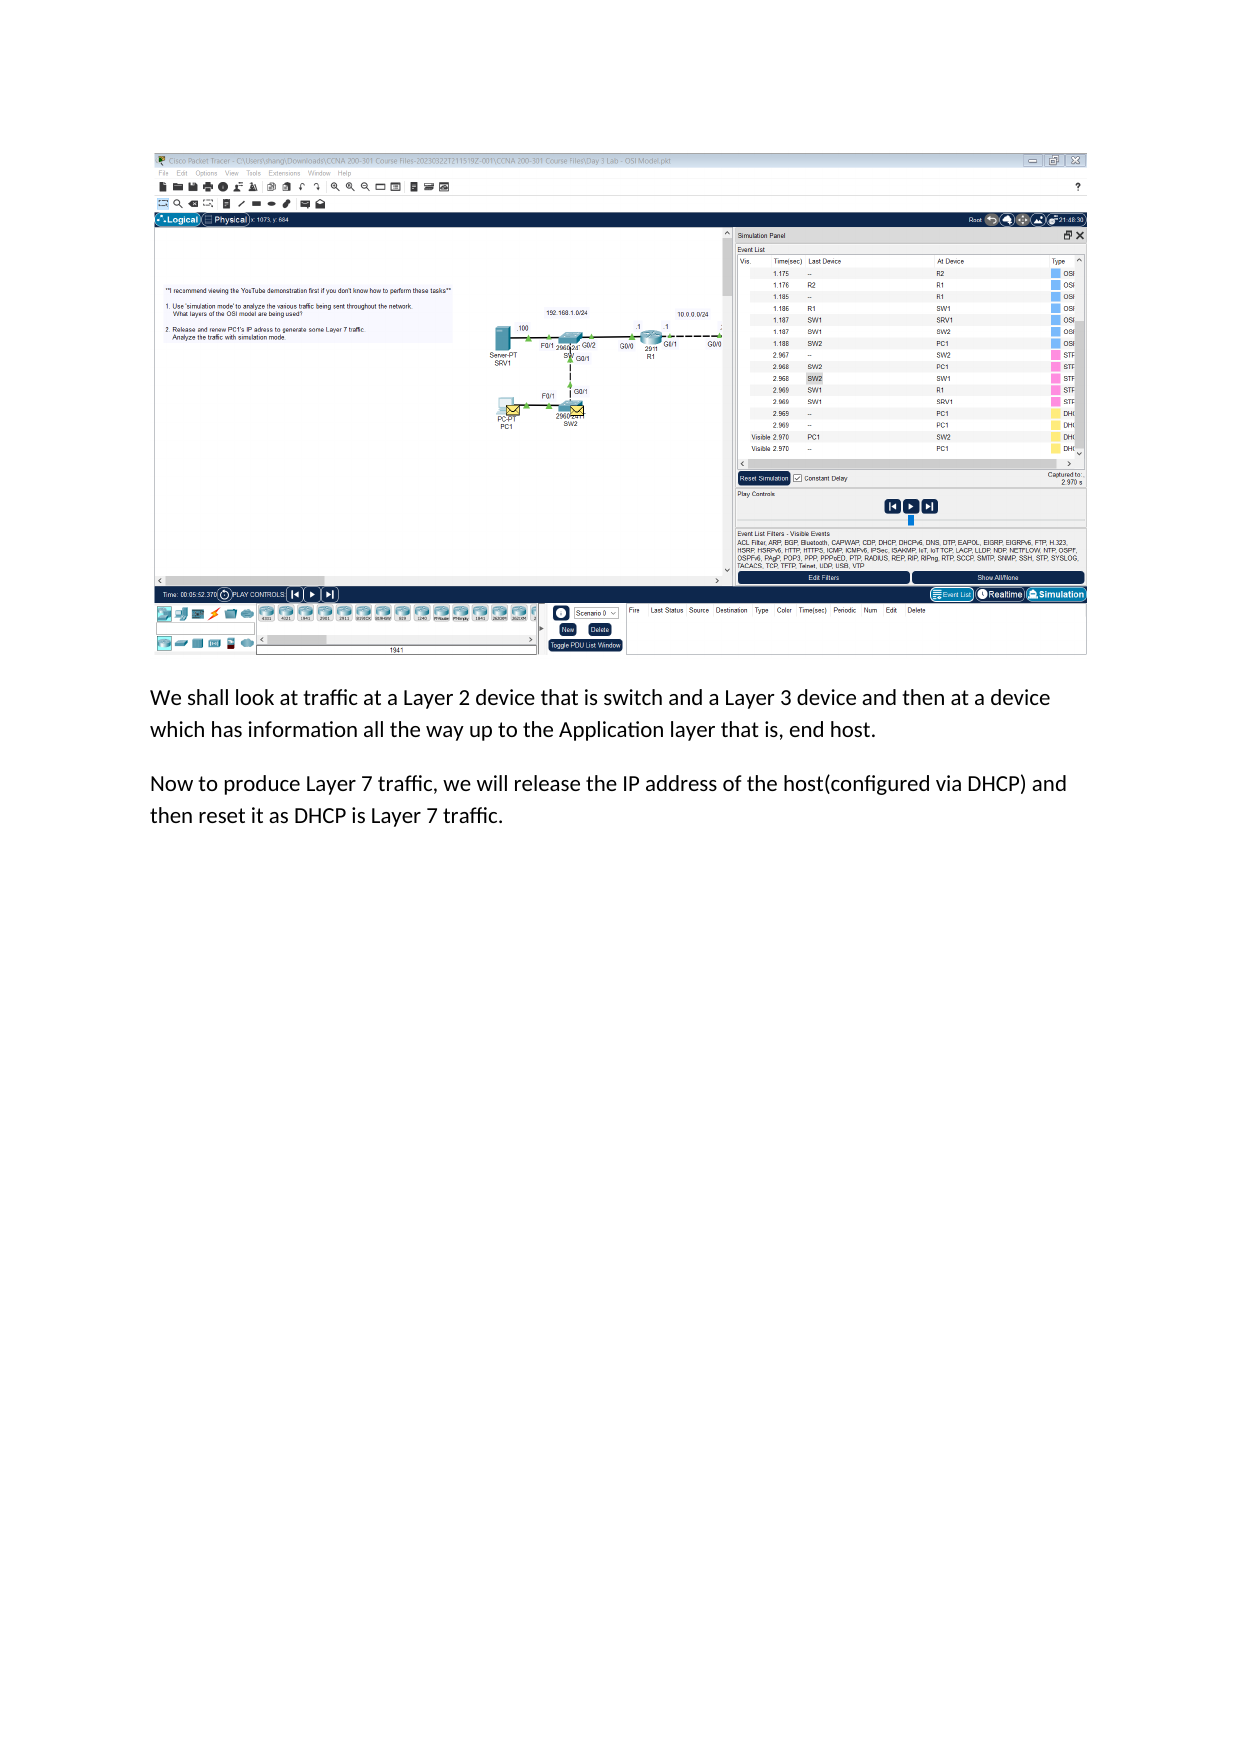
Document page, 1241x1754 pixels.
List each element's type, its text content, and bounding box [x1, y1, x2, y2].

text Now to produce Layer 7 traffic, we will release the IP address of the host(configured via DHCP) and then reset it as DHCP is Layer 7 traffic. [150, 769, 1090, 829]
text We shall look at traffic at a Layer 2 device that is switch and a Layer 3 device and then at a device which has information all the way up to the Application layer that is, end host. [150, 683, 1090, 744]
